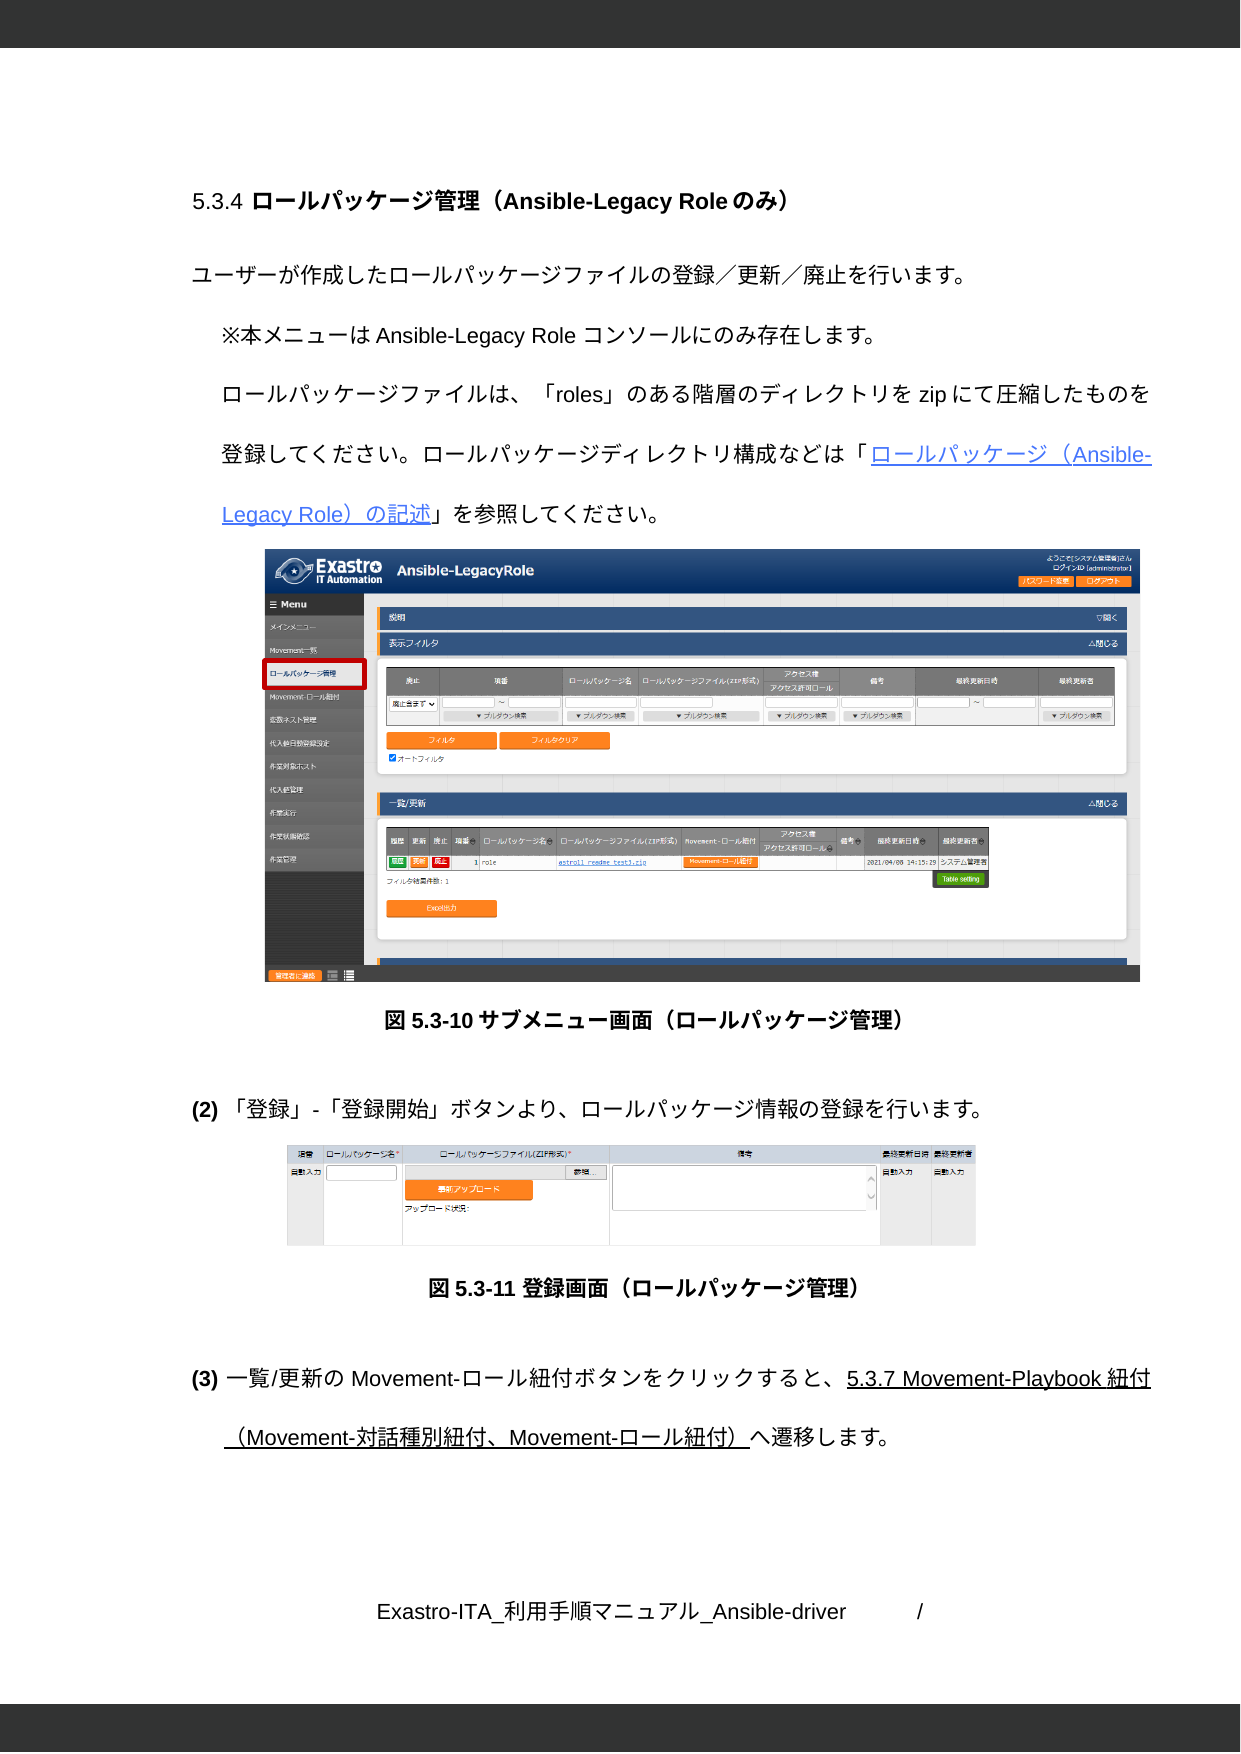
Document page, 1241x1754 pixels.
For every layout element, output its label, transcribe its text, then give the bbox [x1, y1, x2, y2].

picture [0, 1704, 1241, 1752]
list ※本メニューはAnsible-Legacy Role コンソールにのみ存在します。 [222, 304, 1152, 363]
list (3) 一覧/更新のMovement-ロール紐付ボタンをクリックすると、5.3.7 Movement-Playbook紐付（Movement-対話種別紐付、Movement-ロール紐付）へ遷移します。 [191, 1347, 1152, 1466]
list ユーザーが作成したロールパッケージファイルの登録／更新／廃止を行います。 [148, 244, 1152, 304]
text 図 5.3-11 登録画面（ロールパッケージ管理） [148, 1257, 1152, 1317]
subtitle ロールパッケージ管理（Ansible-Legacy Roleのみ） [192, 170, 1152, 229]
list (2) 「登録」-「登録開始」ボタンより、ロールパッケージ情報の登録を行います。 [148, 1078, 1152, 1138]
list ロールパッケージファイルは、「roles」のある階層のディレクトリをzipにて圧縮したものを登録してください。ロールパッケージディレクトリ構成などは「ロールパッケージ（Ansible-Legacy Role）の記述」を参照してください。 [222, 363, 1152, 542]
text 図 5.3-10サブメニュー画面（ロールパッケージ管理） [148, 989, 1152, 1049]
picture [264, 549, 1141, 982]
picture [267, 663, 362, 686]
picture [0, 0, 1241, 48]
picture [278, 1138, 981, 1256]
